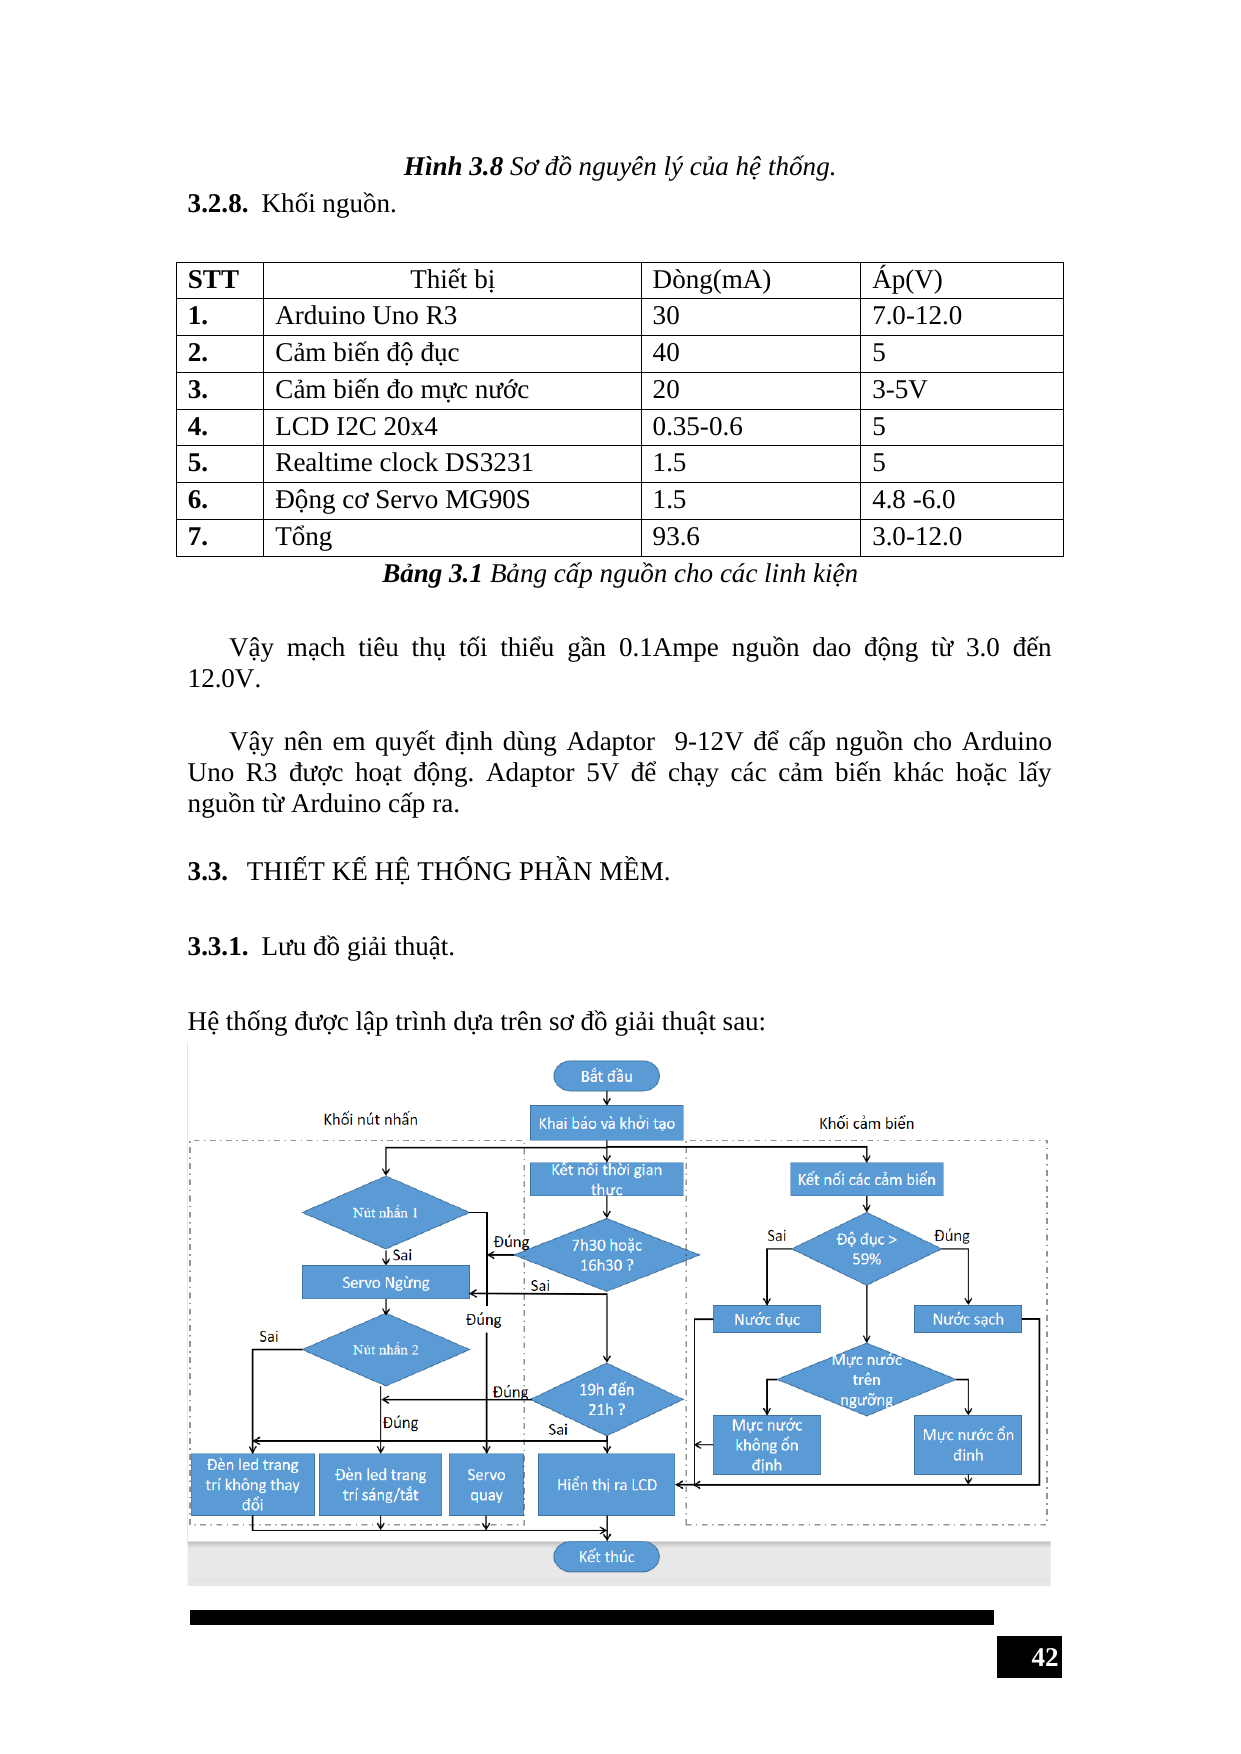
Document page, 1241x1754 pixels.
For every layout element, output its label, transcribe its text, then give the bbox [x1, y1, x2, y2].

table_cell 7.0-12.0 [861, 299, 1063, 335]
list Hệ thống được lập trình dựa trên sơ đồ giải thuật sau: [187, 1005, 1053, 1036]
table_cell 93.6 [642, 520, 860, 556]
table_cell 1.5 [642, 446, 860, 482]
table_header Thiết bị [264, 263, 641, 298]
table_cell LCD I2C 20x4 [264, 410, 641, 445]
table_cell 5 [861, 446, 1063, 482]
list Vậy mạch tiêu thụ tối thiểu gần 0.1Ampe nguồn dao động từ 3.0 đến 12.0V. [187, 631, 1053, 694]
table_cell [177, 410, 263, 445]
table_cell 5 [861, 410, 1063, 445]
table_cell 1.5 [642, 483, 860, 519]
table_header STT [177, 263, 263, 298]
table_cell 5 [861, 336, 1063, 372]
table_cell [177, 483, 263, 519]
table_cell 0.35-0.6 [642, 410, 860, 445]
table_cell 3-5V [861, 373, 1063, 409]
list Lưu đồ giải thuật. [187, 930, 1053, 961]
table_header Áp(V) [861, 263, 1063, 298]
list Hình 3.8 Sơ đồ nguyên lý của hệ thống. [187, 150, 1053, 181]
table_cell [177, 520, 263, 556]
table_cell 20 [642, 373, 860, 409]
table_cell Cảm biến đo mực nước [264, 373, 641, 409]
table_cell [177, 299, 263, 335]
table_cell Động cơ Servo MG90S [264, 483, 641, 519]
picture [187, 1042, 1051, 1586]
list Khối nguồn. [187, 187, 1053, 218]
table_cell [177, 446, 263, 482]
table_header Dòng(mA) [642, 263, 860, 298]
table_cell Realtime clock DS3231 [264, 446, 641, 482]
table_cell Cảm biến độ đục [264, 336, 641, 372]
table_cell 40 [642, 336, 860, 372]
table_cell Tổng [264, 520, 641, 556]
table_cell 4.8 -6.0 [861, 483, 1063, 519]
table_cell [177, 336, 263, 372]
table_cell Arduino Uno R3 [264, 299, 641, 335]
table_cell 30 [642, 299, 860, 335]
list Bảng 3.1 Bảng cấp nguồn cho các linh kiện [187, 557, 1053, 588]
list Vậy nên em quyết định dùng Adaptor 9-12V để cấp nguồn cho Arduino Uno R3 được hoạt động. Adaptor 5V để chạy các cảm biến khác hoặc lấy nguồn từ Arduino cấp ra. [187, 725, 1053, 818]
table_cell [177, 373, 263, 409]
table_cell 3.0-12.0 [861, 520, 1063, 556]
list THIẾT KẾ HỆ THỐNG PHẦN MỀM. [187, 856, 1053, 887]
